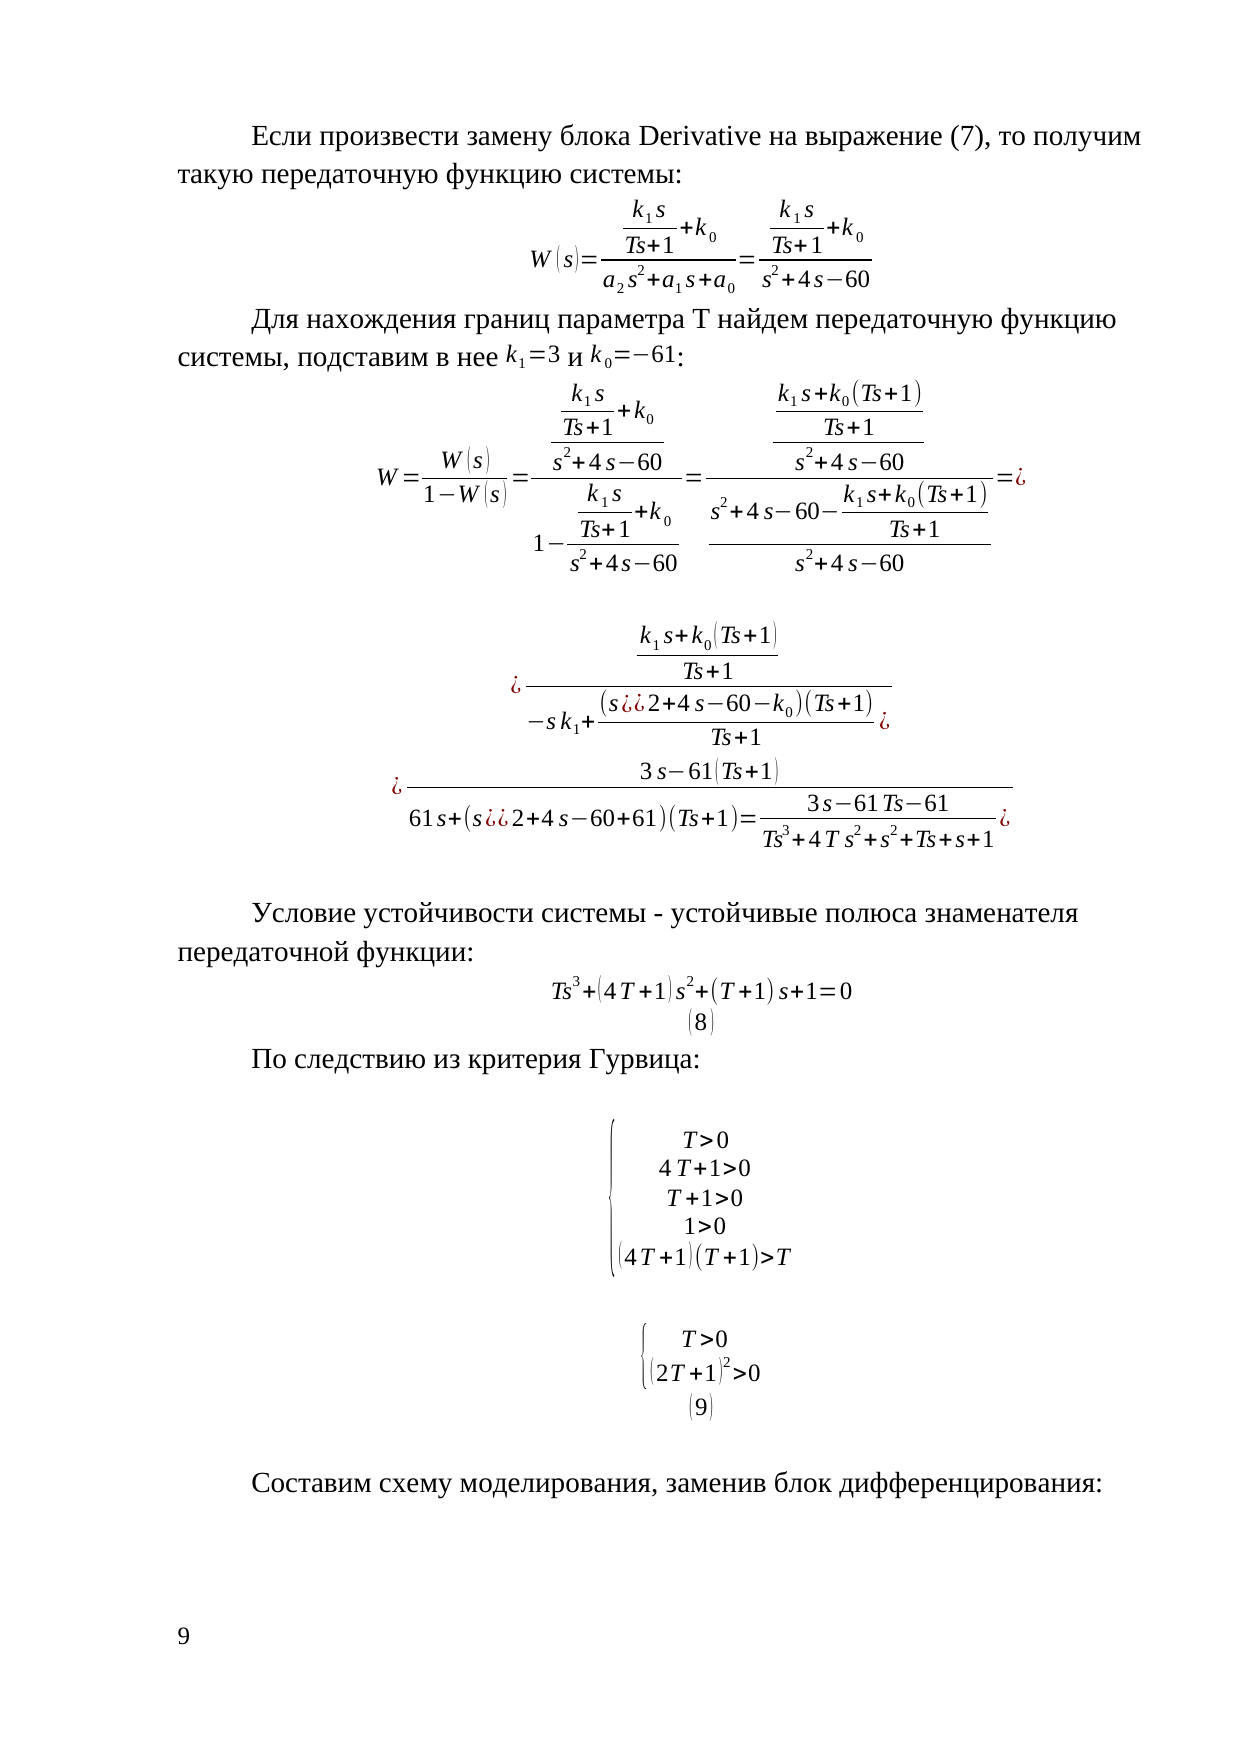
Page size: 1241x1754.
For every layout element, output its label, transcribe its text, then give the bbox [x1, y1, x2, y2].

text По следствию из критерия Гурвица: [177, 1041, 1152, 1075]
text Составим схему моделирования, заменив блок дифференцирования: [177, 1466, 1152, 1499]
text Если произвести замену блока Derivative на выражение (7), то получим такую передаточную функцию системы: [177, 118, 1152, 190]
text Условие устойчивости системы - устойчивые полюса знаменателя передаточной функции: [177, 895, 1152, 967]
text Для нахождения границ параметра T найдем передаточную функцию системы, подставим в нее и : [177, 301, 1152, 373]
